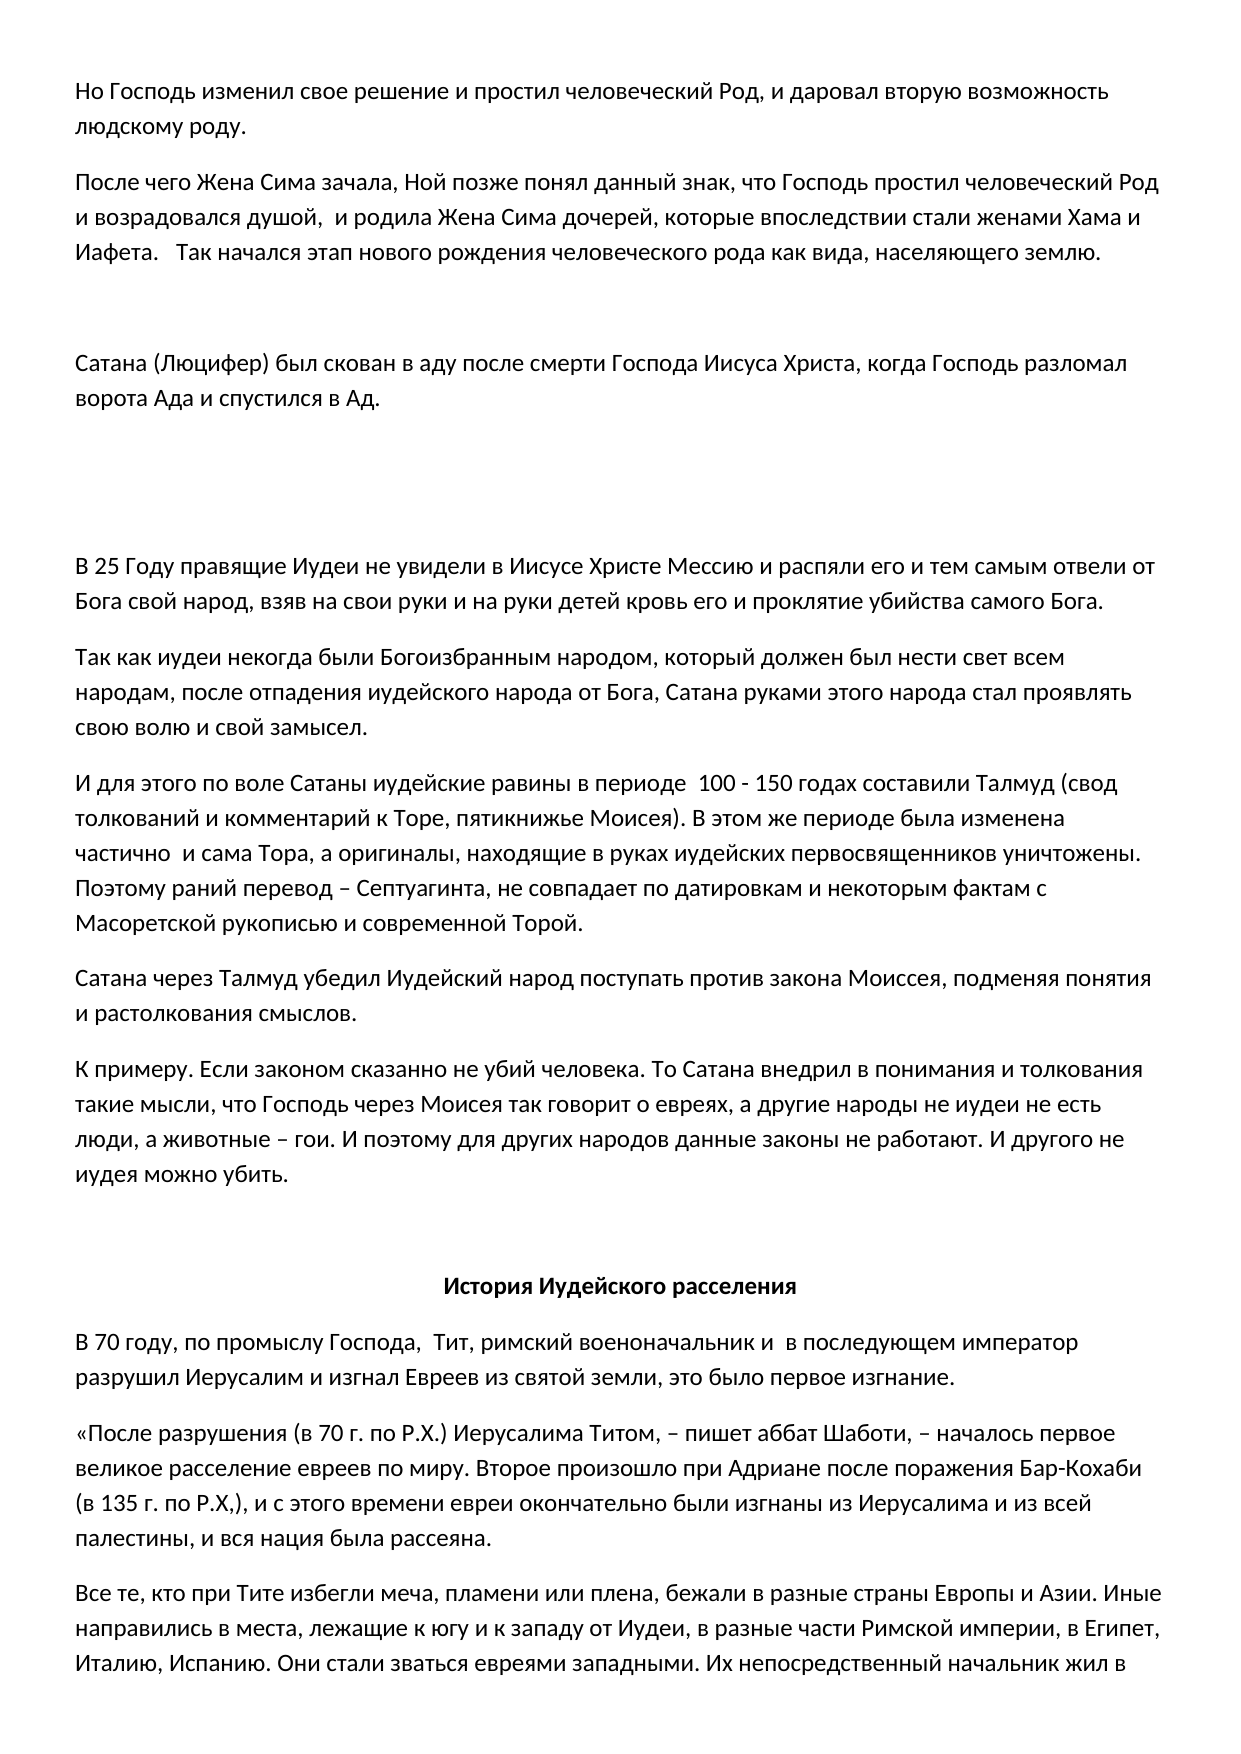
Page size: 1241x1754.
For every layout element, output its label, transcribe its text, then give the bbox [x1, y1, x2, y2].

text Но Господь изменил свое решение и простил человеческий Род, и даровал вторую возможность людскому роду. [75, 75, 1165, 141]
text Сатана (Люцифер) был скован в аду после смерти Господа Иисуса Христа, когда Господь разломал ворота Ада и спустился в Ад. [75, 347, 1165, 413]
text И для этого по воле Сатаны иудейские равины в периоде 100 - 150 годах составили Талмуд (свод толкований и комментарий к Торе, пятикнижье Моисея). В этом же периоде была изменена частично и сама Тора, а оригиналы, находящие в руках иудейских первосвященников уничтожены. Поэтому раний перевод – Септуагинта, не совпадает по датировкам и некоторым фактам с Масоретской рукописью и современной Торой. [75, 767, 1165, 937]
text Сатана через Талмуд убедил Иудейский народ поступать против закона Моиссея, подменяя понятия и растолкования смыслов. [75, 962, 1165, 1028]
text Так как иудеи некогда были Богоизбранным народом, который должен был нести свет всем народам, после отпадения иудейского народа от Бога, Сатана руками этого народа стал проявлять свою волю и свой замысел. [75, 641, 1165, 741]
text К примеру. Если законом сказанно не убий человека. То Сатана внедрил в понимания и толкования такие мысли, что Господь через Моисея так говорит о евреях, а другие народы не иудеи не есть люди, а животные – гои. И поэтому для других народов данные законы не работают. И другого не иудея можно убить. [75, 1053, 1165, 1189]
text После чего Жена Сима зачала, Ной позже понял данный знак, что Господь простил человеческий Род и возрадовался душой, и родила Жена Сима дочерей, которые впоследствии стали женами Хама и Иафета. Так начался этап нового рождения человеческого рода как вида, населяющего землю. [75, 166, 1165, 266]
text «После разрушения (в 70 г. по P.X.) Иерусалима Титом, – пишет аббат Шаботи, – началось первое великое расселение евреев по миру. Второе произошло при Адриане после поражения Бар-Кохаби (в 135 г. по P.X,), и с этого времени евреи окончательно были изгнаны из Иерусалима и из всей палестины, и вся нация была рассеяна. [75, 1417, 1165, 1552]
text В 70 году, по промыслу Господа, Тит, римский военоначальник и в последующем император разрушил Иерусалим и изгнал Евреев из святой земли, это было первое изгнание. [75, 1326, 1165, 1391]
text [75, 1577, 1165, 1678]
text История Иудейского расселения [75, 1270, 1165, 1301]
text В 25 Году правящие Иудеи не увидели в Иисусе Христе Мессию и распяли его и тем самым отвели от Бога свой народ, взяв на свои руки и на руки детей кровь его и проклятие убийства самого Бога. [75, 550, 1165, 616]
